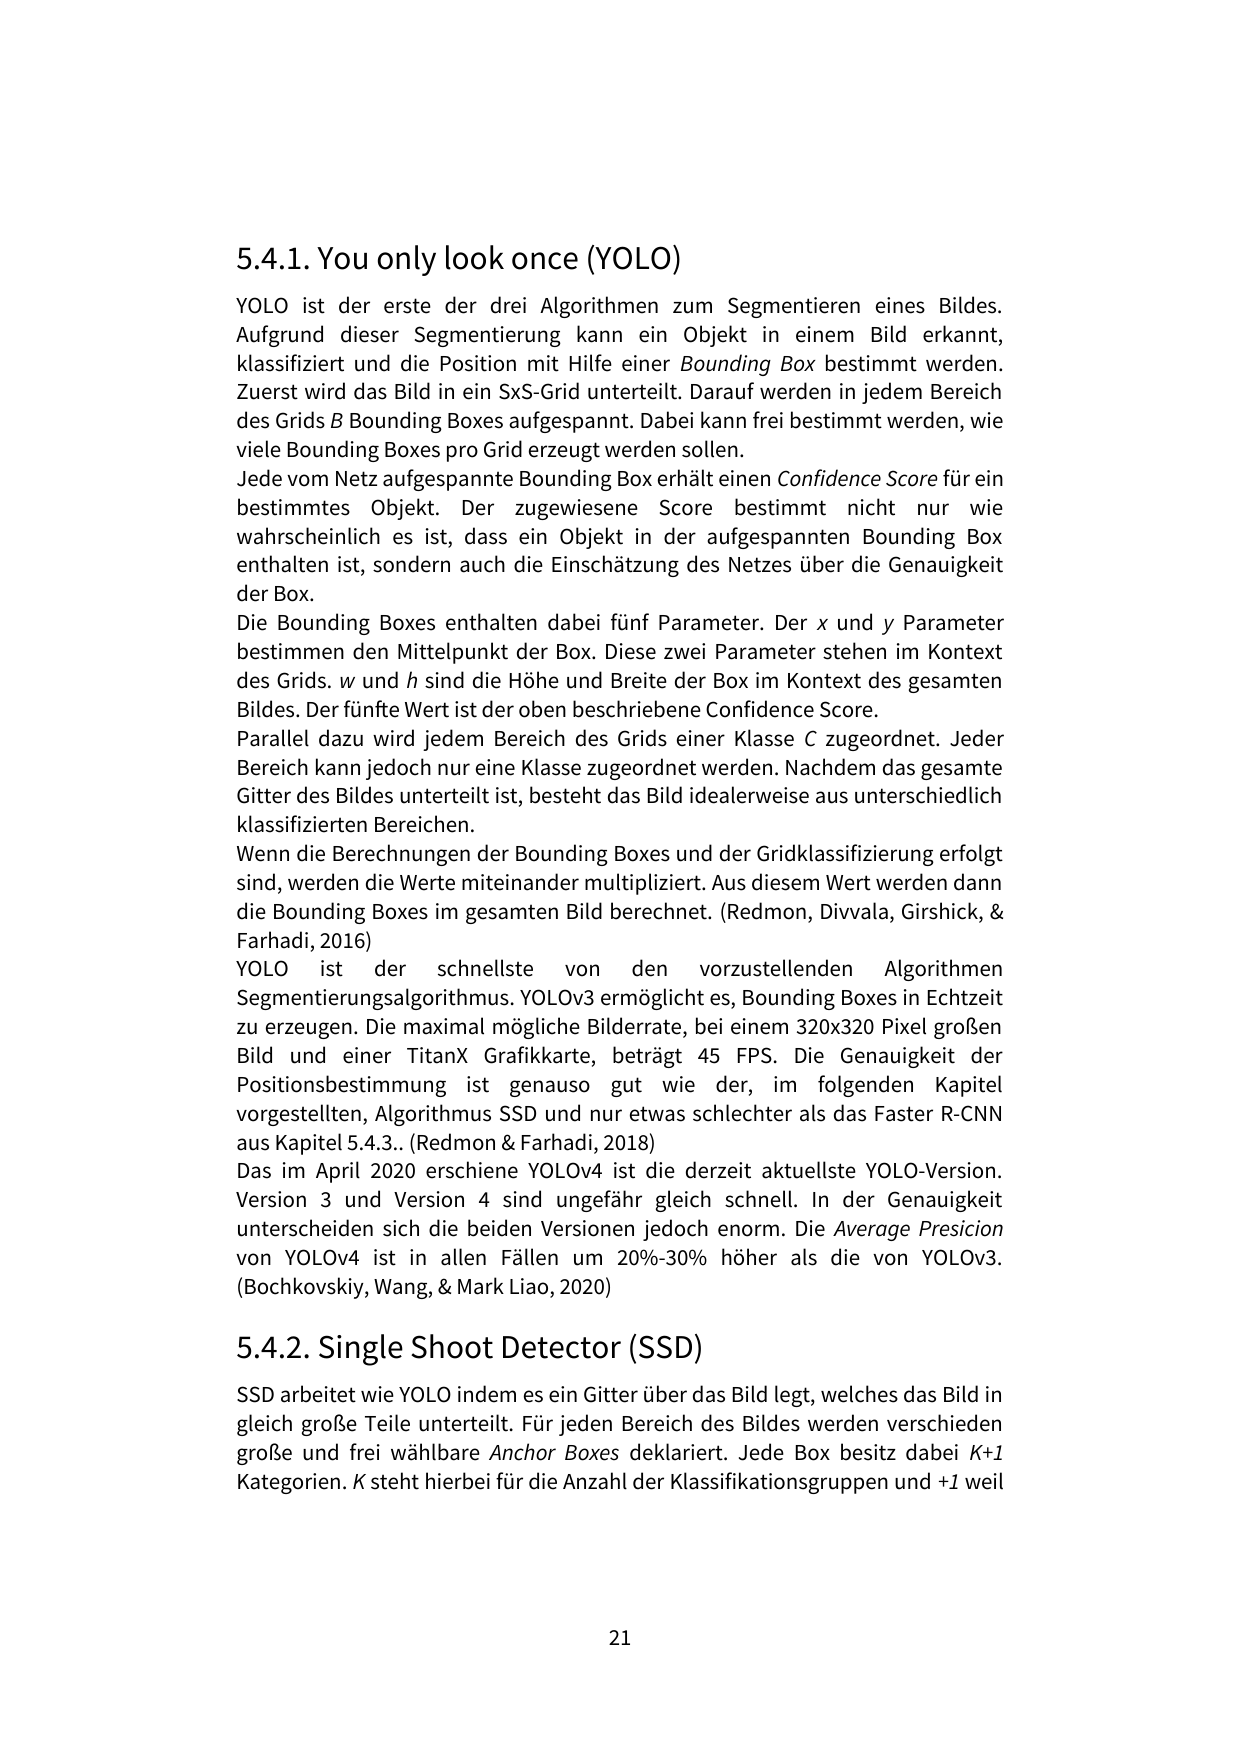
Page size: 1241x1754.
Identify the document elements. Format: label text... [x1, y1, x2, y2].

list Parallel dazu wird jedem Bereich des Grids einer Klasse C zugeordnet. Jeder Bereich kann jedoch nur eine Klasse zugeordnet werden. Nachdem das gesamte Gitter des Bildes unterteilt ist, besteht das Bild idealerweise aus unterschiedlich klassifizierten Bereichen. [236, 723, 1004, 839]
subtitle 5.4.2. Single Shoot Detector (SSD) [236, 1326, 1004, 1367]
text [236, 1380, 1004, 1495]
subtitle 5.4.1. You only look once (YOLO) [236, 236, 1004, 278]
list Die Bounding Boxes enthalten dabei fünf Parameter. Der x und y Parameter bestimmen den Mittelpunkt der Box. Diese zwei Parameter stehen im Kontext des Grids. w und h sind die Höhe und Breite der Box im Kontext des gesamten Bildes. Der fünfte Wert ist der oben beschriebene Confidence Score. [236, 608, 1004, 723]
list YOLO ist der erste der drei Algorithmen zum Segmentieren eines Bildes. Aufgrund dieser Segmentierung kann ein Objekt in einem Bild erkannt, klassifiziert und die Position mit Hilfe einer Bounding Box bestimmt werden. Zuerst wird das Bild in ein SxS-Grid unterteilt. Darauf werden in jedem Bereich des Grids B Bounding Boxes aufgespannt. Dabei kann frei bestimmt werden, wie viele Bounding Boxes pro Grid erzeugt werden sollen. [236, 291, 1004, 464]
list Das im April 2020 erschiene YOLOv4 ist die derzeit aktuellste YOLO-Version. Version 3 und Version 4 sind ungefähr gleich schnell. In der Genauigkeit unterscheiden sich die beiden Versionen jedoch enorm. Die Average Presicion von YOLOv4 ist in allen Fällen um 20%-30% höher als die von YOLOv3. [236, 1156, 1004, 1301]
list YOLO ist der schnellste von den vorzustellenden Algorithmen Segmentierungsalgorithmus. YOLOv3 ermöglicht es, Bounding Boxes in Echtzeit zu erzeugen. Die maximal mögliche Bilderrate, bei einem 320x320 Pixel großen Bild und einer TitanX Grafikkarte, beträgt 45 FPS. Die Genauigkeit der Positionsbestimmung ist genauso gut wie der, im folgenden Kapitel vorgestellten, Algorithmus SSD und nur etwas schlechter als das Faster R-CNN aus Kapitel 5.4.3.. [236, 954, 1004, 1156]
list Wenn die Berechnungen der Bounding Boxes und der Gridklassifizierung erfolgt sind, werden die Werte miteinander multipliziert. Aus diesem Wert werden dann die Bounding Boxes im gesamten Bild berechnet. [236, 839, 1004, 954]
list Jede vom Netz aufgespannte Bounding Box erhält einen Confidence Score für ein bestimmtes Objekt. Der zugewiesene Score bestimmt nicht nur wie wahrscheinlich es ist, dass ein Objekt in der aufgespannten Bounding Box enthalten ist, sondern auch die Einschätzung des Netzes über die Genauigkeit der Box. [236, 464, 1004, 608]
